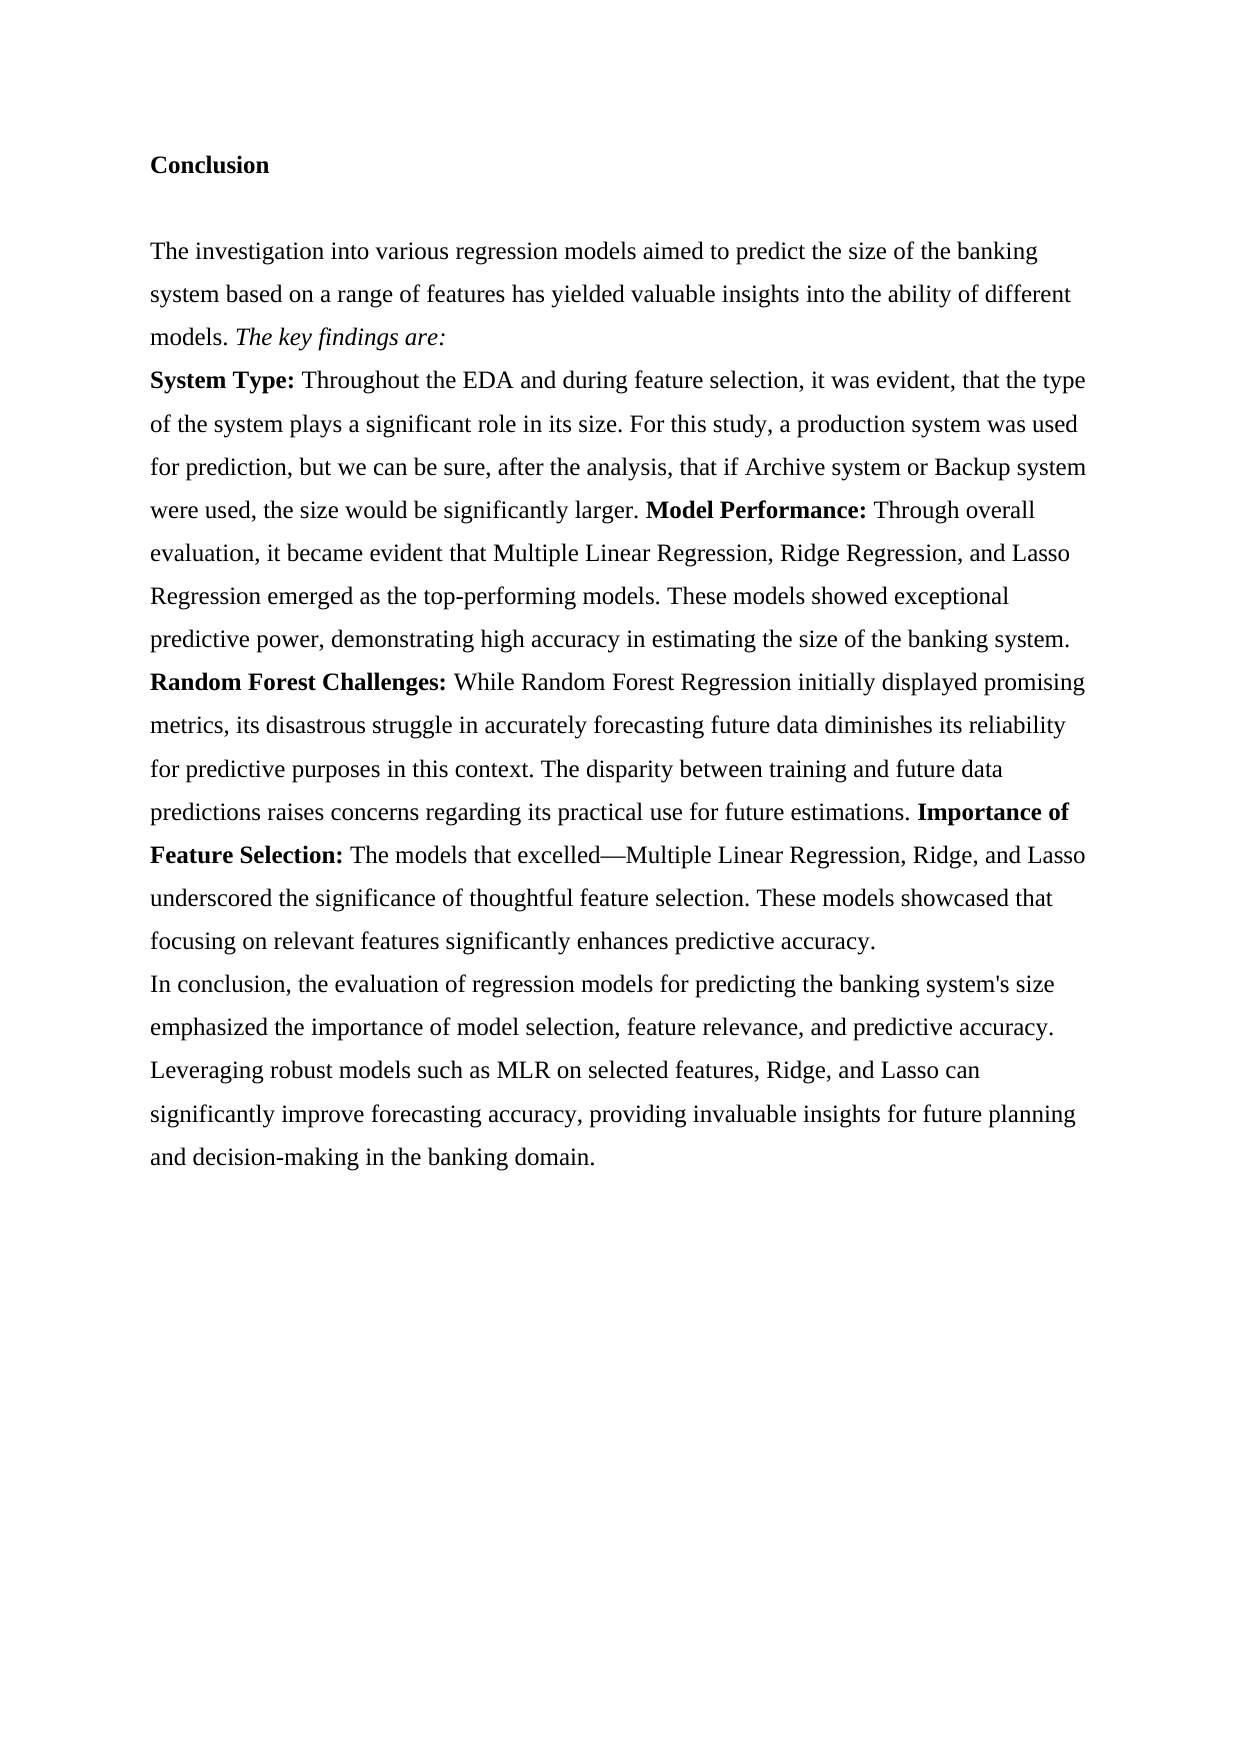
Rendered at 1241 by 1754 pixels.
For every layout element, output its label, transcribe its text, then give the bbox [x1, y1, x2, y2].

text The investigation into various regression models aimed to predict the size of the banking system based on a range of features has yielded valuable insights into the ability of different models. The key findings are: [150, 236, 1090, 351]
list Conclusion [150, 150, 1090, 179]
text System Type: Throughout the EDA and during feature selection, it was evident, that the type of the system plays a significant role in its size. For this study, a production system was used for prediction, but we can be sure, after the analysis, that if Archive system or Backup system were used, the size would be significantly larger. Model Performance: Through overall evaluation, it became evident that Multiple Linear Regression, Ridge Regression, and Lasso Regression emerged as the top-performing models. These models showed exceptional predictive power, demonstrating high accuracy in estimating the size of the banking system. [150, 366, 1090, 653]
text Random Forest Challenges: While Random Forest Regression initially displayed promising metrics, its disastrous struggle in accurately forecasting future data diminishes its reliability for predictive purposes in this context. The disparity between training and future data predictions raises concerns regarding its practical use for future estimations. Importance of Feature Selection: The models that excelled—Multiple Linear Regression, Ridge, and Lasso underscored the significance of thoughtful feature selection. These models showcased that focusing on relevant features significantly enhances predictive accuracy. [150, 667, 1090, 955]
text In conclusion, the evaluation of regression models for predicting the banking system's size emphasized the importance of model selection, feature relevance, and predictive accuracy. Leveraging robust models such as MLR on selected features, Ridge, and Lasso can significantly improve forecasting accuracy, providing invaluable insights for future planning and decision-making in the banking domain. [150, 969, 1090, 1171]
